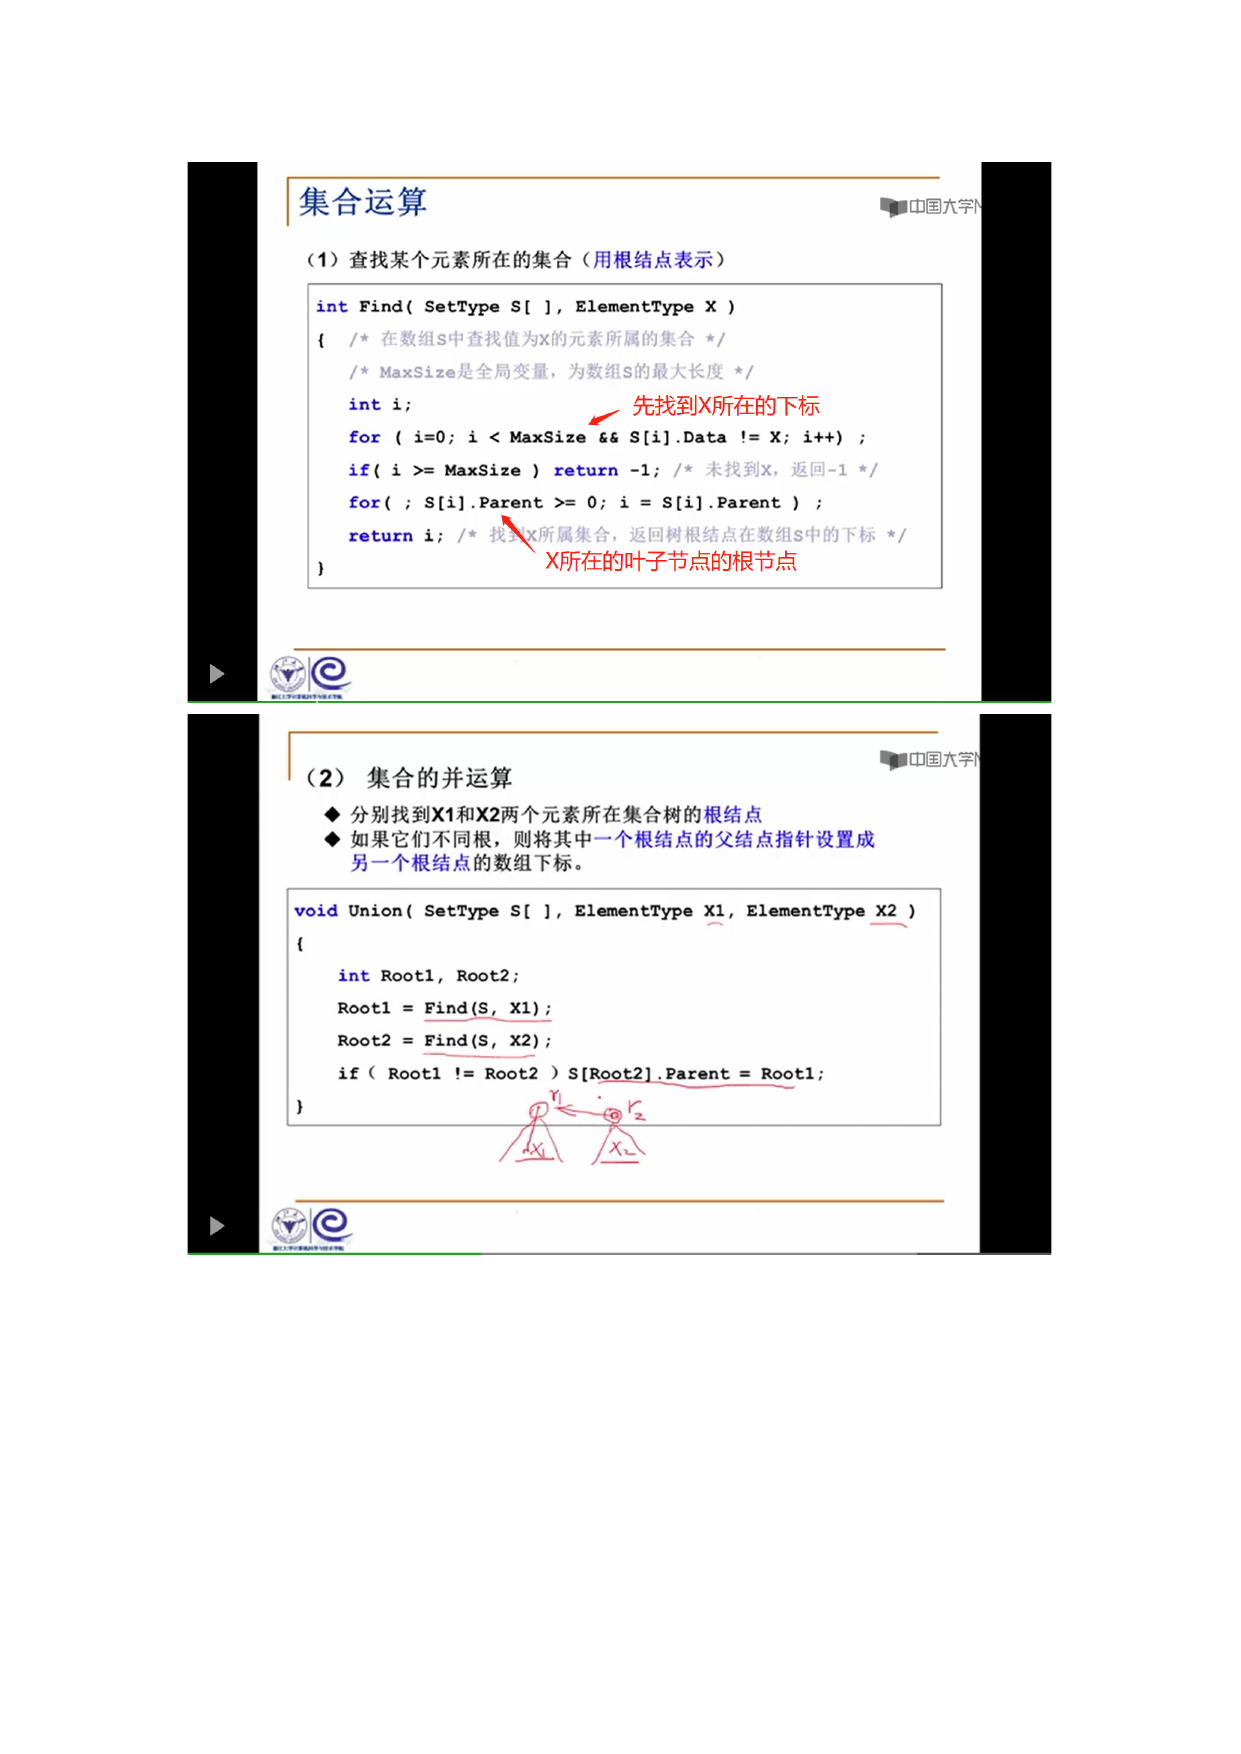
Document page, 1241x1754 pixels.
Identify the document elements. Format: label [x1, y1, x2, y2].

picture [187, 162, 1052, 703]
picture [187, 714, 1052, 1255]
